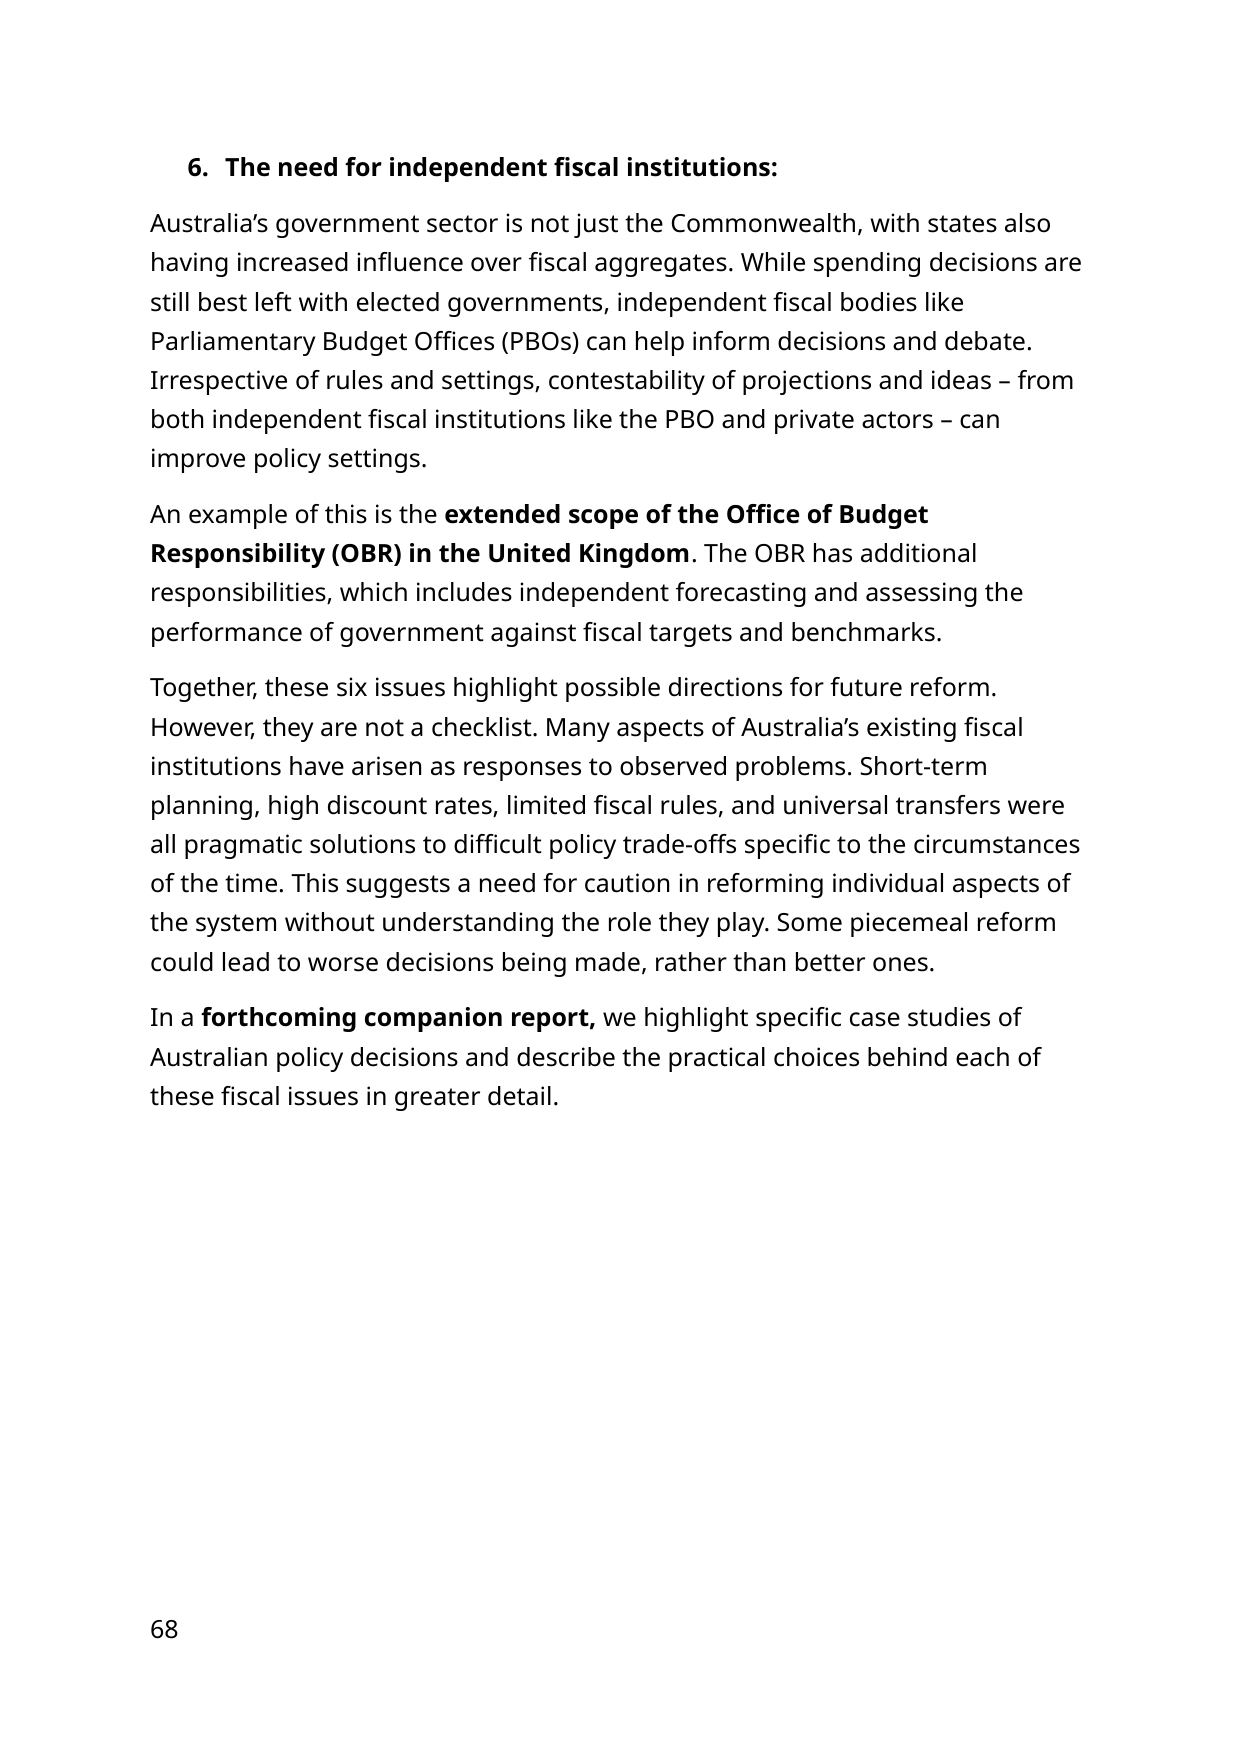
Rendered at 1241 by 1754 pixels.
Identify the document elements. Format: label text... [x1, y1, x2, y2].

text Together, these six issues highlight possible directions for future reform. However, they are not a checklist. Many aspects of Australia’s existing fiscal institutions have arisen as responses to observed problems. Short-term planning, high discount rates, limited fiscal rules, and universal transfers were all pragmatic solutions to difficult policy trade-offs specific to the circumstances of the time. This suggests a need for caution in reforming individual aspects of the system without understanding the role they play. Some piecemeal reform could lead to worse decisions being made, rather than better ones. [150, 670, 1090, 978]
text An example of this is the extended scope of the Office of Budget Responsibility (OBR) in the United Kingdom. The OBR has additional responsibilities, which includes independent forecasting and assessing the performance of government against fiscal targets and benchmarks. [150, 497, 1090, 648]
text In a forthcoming companion report, we highlight specific case studies of Australian policy decisions and describe the practical choices behind each of these fiscal issues in greater detail. [150, 1000, 1090, 1112]
text Australia’s government sector is not just the Commonwealth, with states also having increased influence over fiscal aggregates. While spending decisions are still best left with elected governments, independent fiscal bodies like Parliamentary Budget Offices (PBOs) can help inform decisions and debate. Irrespective of rules and settings, contestability of projections and ideas – from both independent fiscal institutions like the PBO and private actors – can improve policy settings. [150, 206, 1090, 475]
list The need for independent fiscal institutions: [187, 150, 1090, 184]
